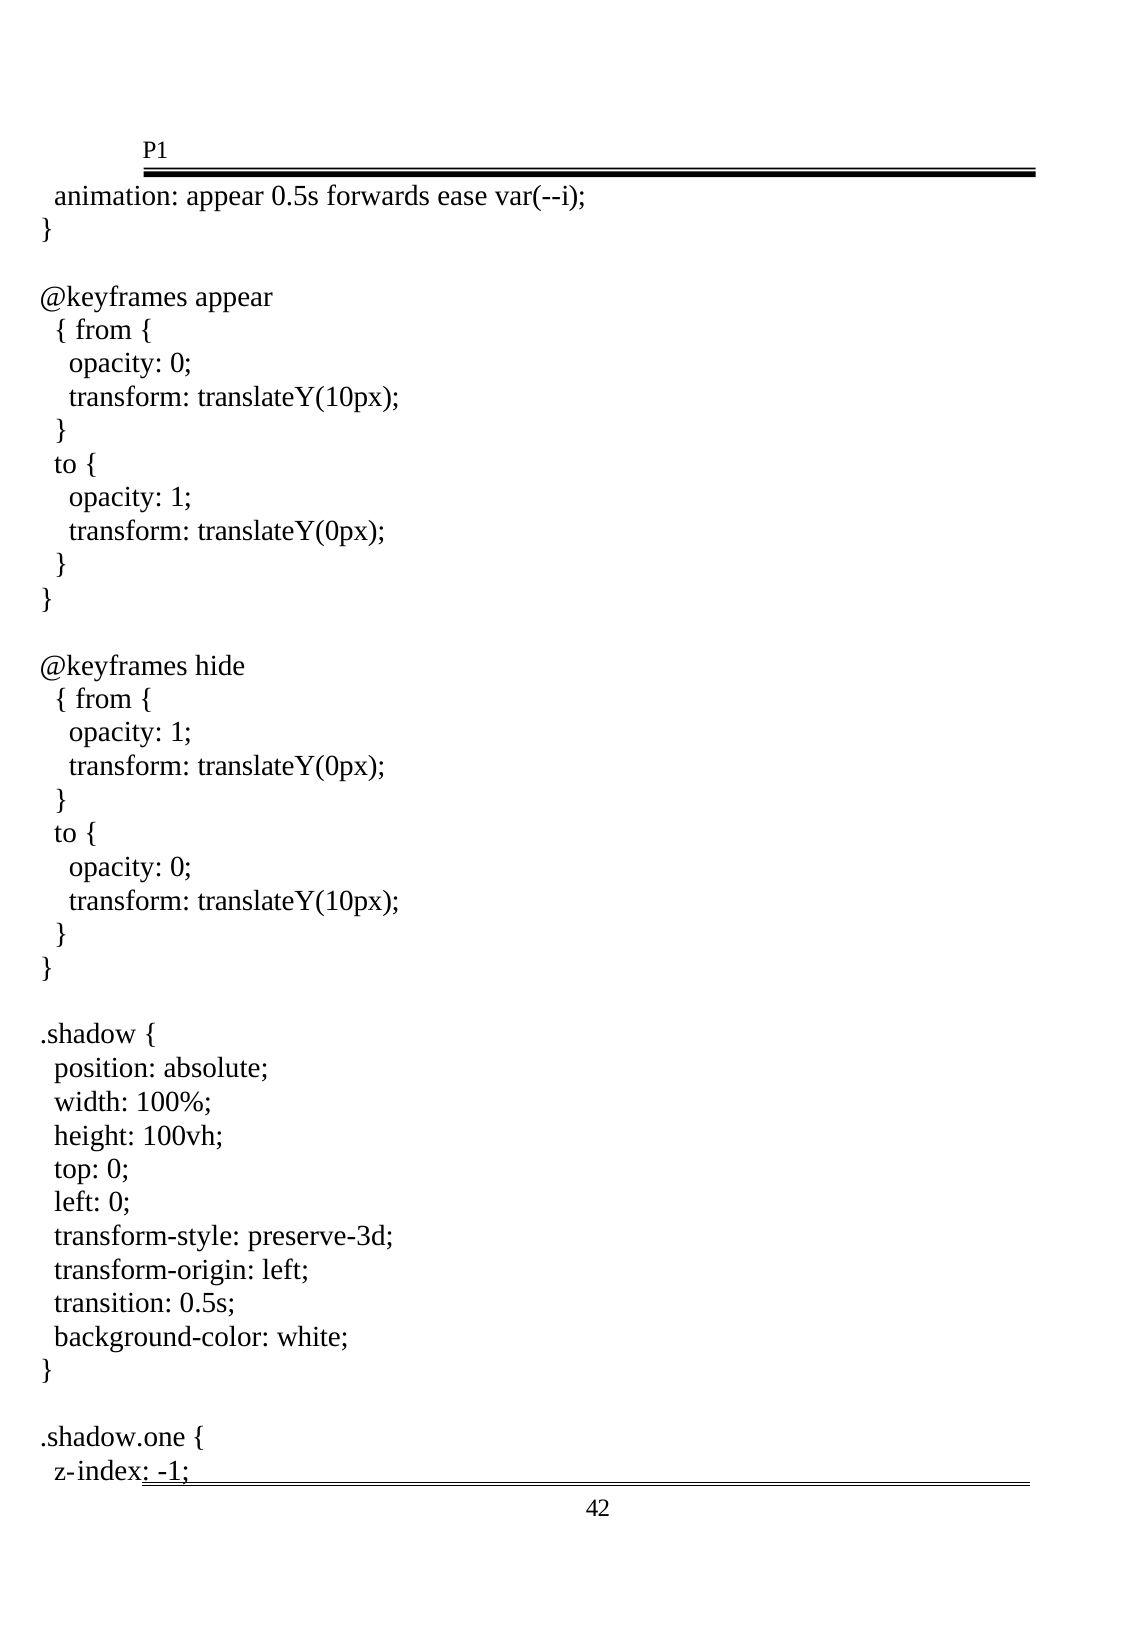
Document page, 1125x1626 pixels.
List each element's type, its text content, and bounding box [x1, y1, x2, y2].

text } [54, 547, 1098, 581]
text transform-style: preserve-3d; transform-origin: left; transition: 0.5s; [54, 1218, 394, 1319]
text background-color: white; [54, 1319, 1098, 1352]
text } [39, 1352, 1098, 1386]
text opacity: 0; [68, 346, 1098, 379]
text } [54, 916, 1098, 950]
text opacity: 1; [68, 715, 1098, 748]
list index: -1; [54, 1453, 1098, 1487]
text } [39, 212, 1098, 245]
text } [39, 581, 1098, 614]
text } [54, 413, 1098, 446]
text transform: translateY(10px); [68, 883, 1098, 916]
text @keyframes appear { from { [39, 279, 306, 346]
text .shadow.one { [39, 1419, 1098, 1453]
text .shadow { [39, 1017, 1098, 1051]
text } [54, 782, 1098, 816]
text } [39, 950, 1098, 983]
text transform: translateY(10px); [68, 379, 1098, 413]
text opacity: 0; [68, 849, 1098, 883]
text to { [54, 816, 1098, 849]
text to { [54, 446, 1098, 480]
text @keyframes hide { from { [39, 648, 306, 715]
text opacity: 1; [68, 480, 1098, 513]
text transform: translateY(0px); [68, 513, 1098, 547]
text left: 0; [54, 1185, 1098, 1218]
text transform: translateY(0px); [68, 748, 1098, 782]
text position: absolute; width: 100%; height: 100vh; top: 0; [54, 1051, 269, 1185]
text animation: appear 0.5s forwards ease var(--i); [54, 179, 1098, 212]
